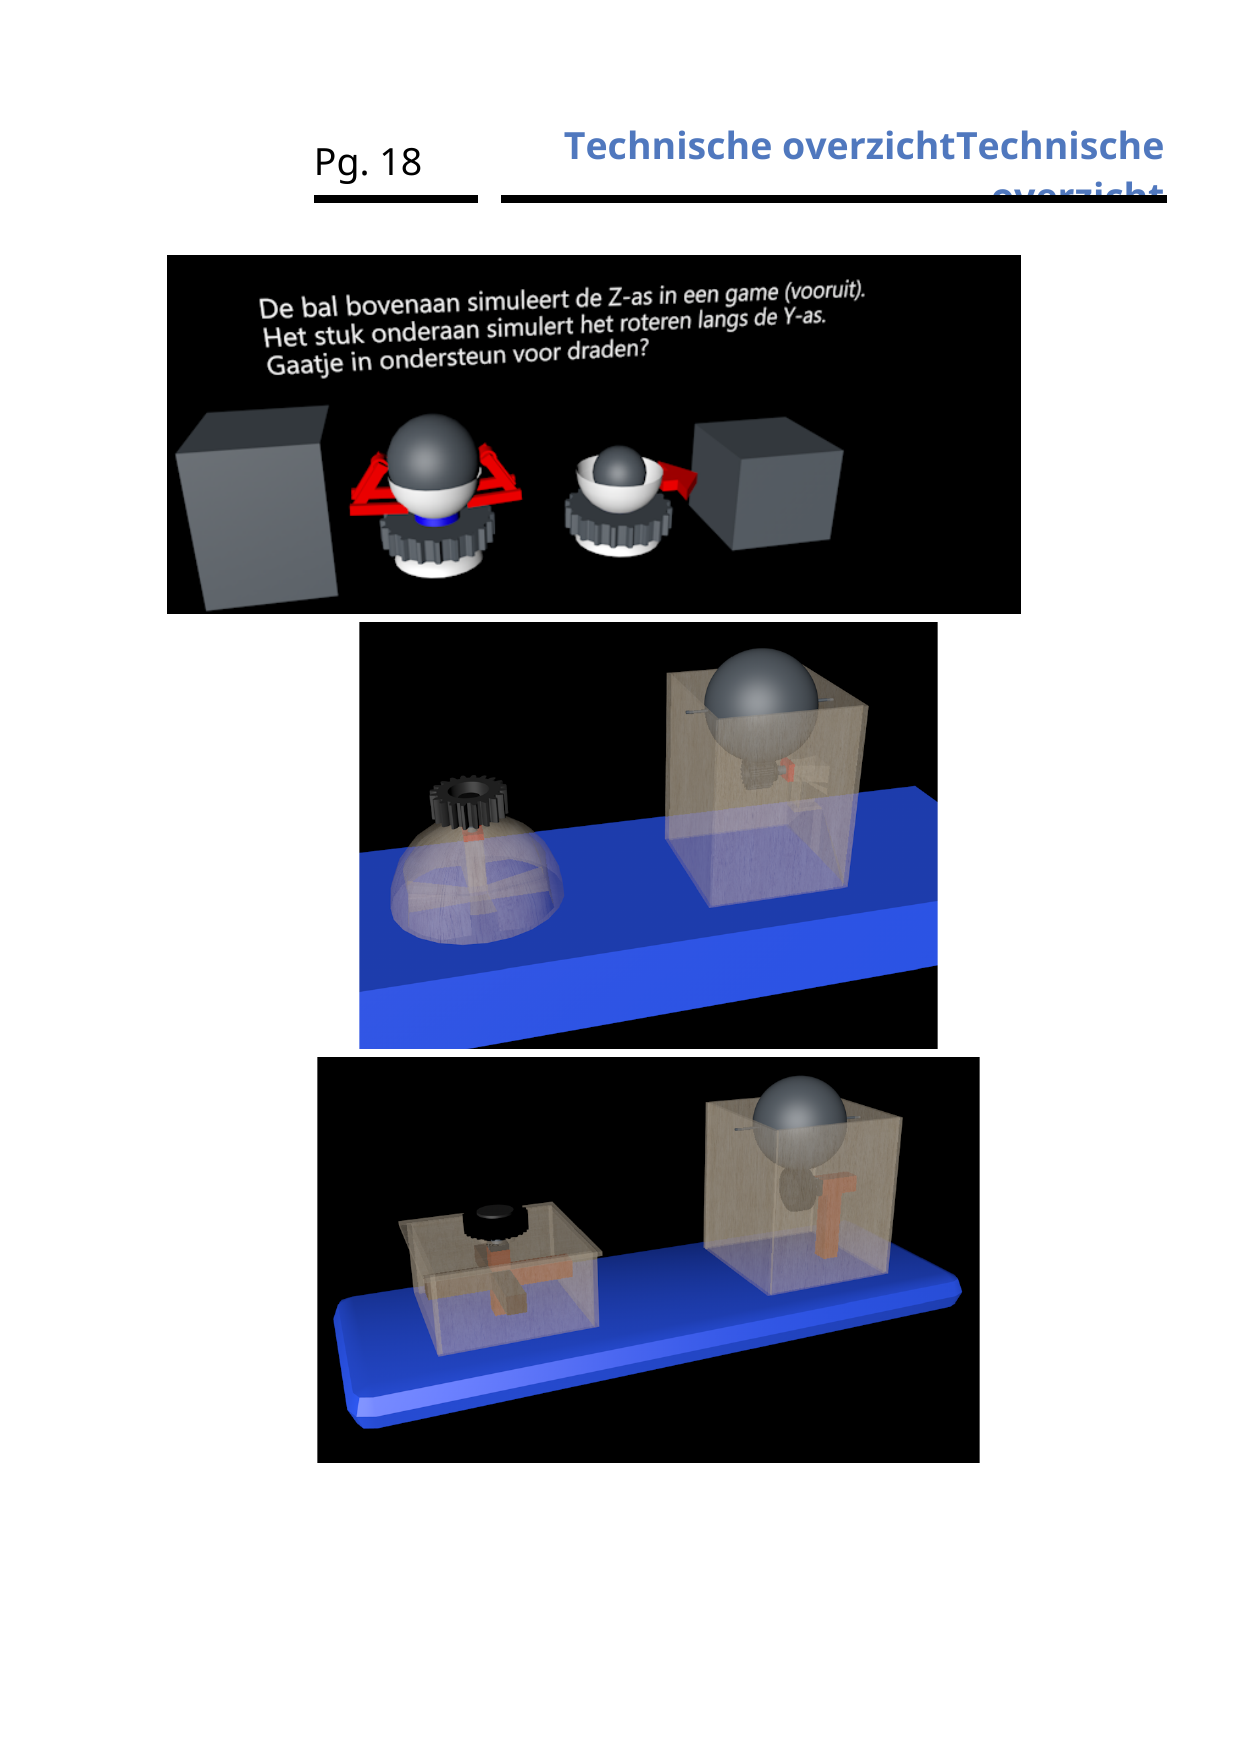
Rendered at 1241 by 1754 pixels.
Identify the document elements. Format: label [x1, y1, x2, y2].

picture [167, 255, 1021, 614]
picture [317, 1057, 980, 1463]
picture [359, 622, 938, 1049]
